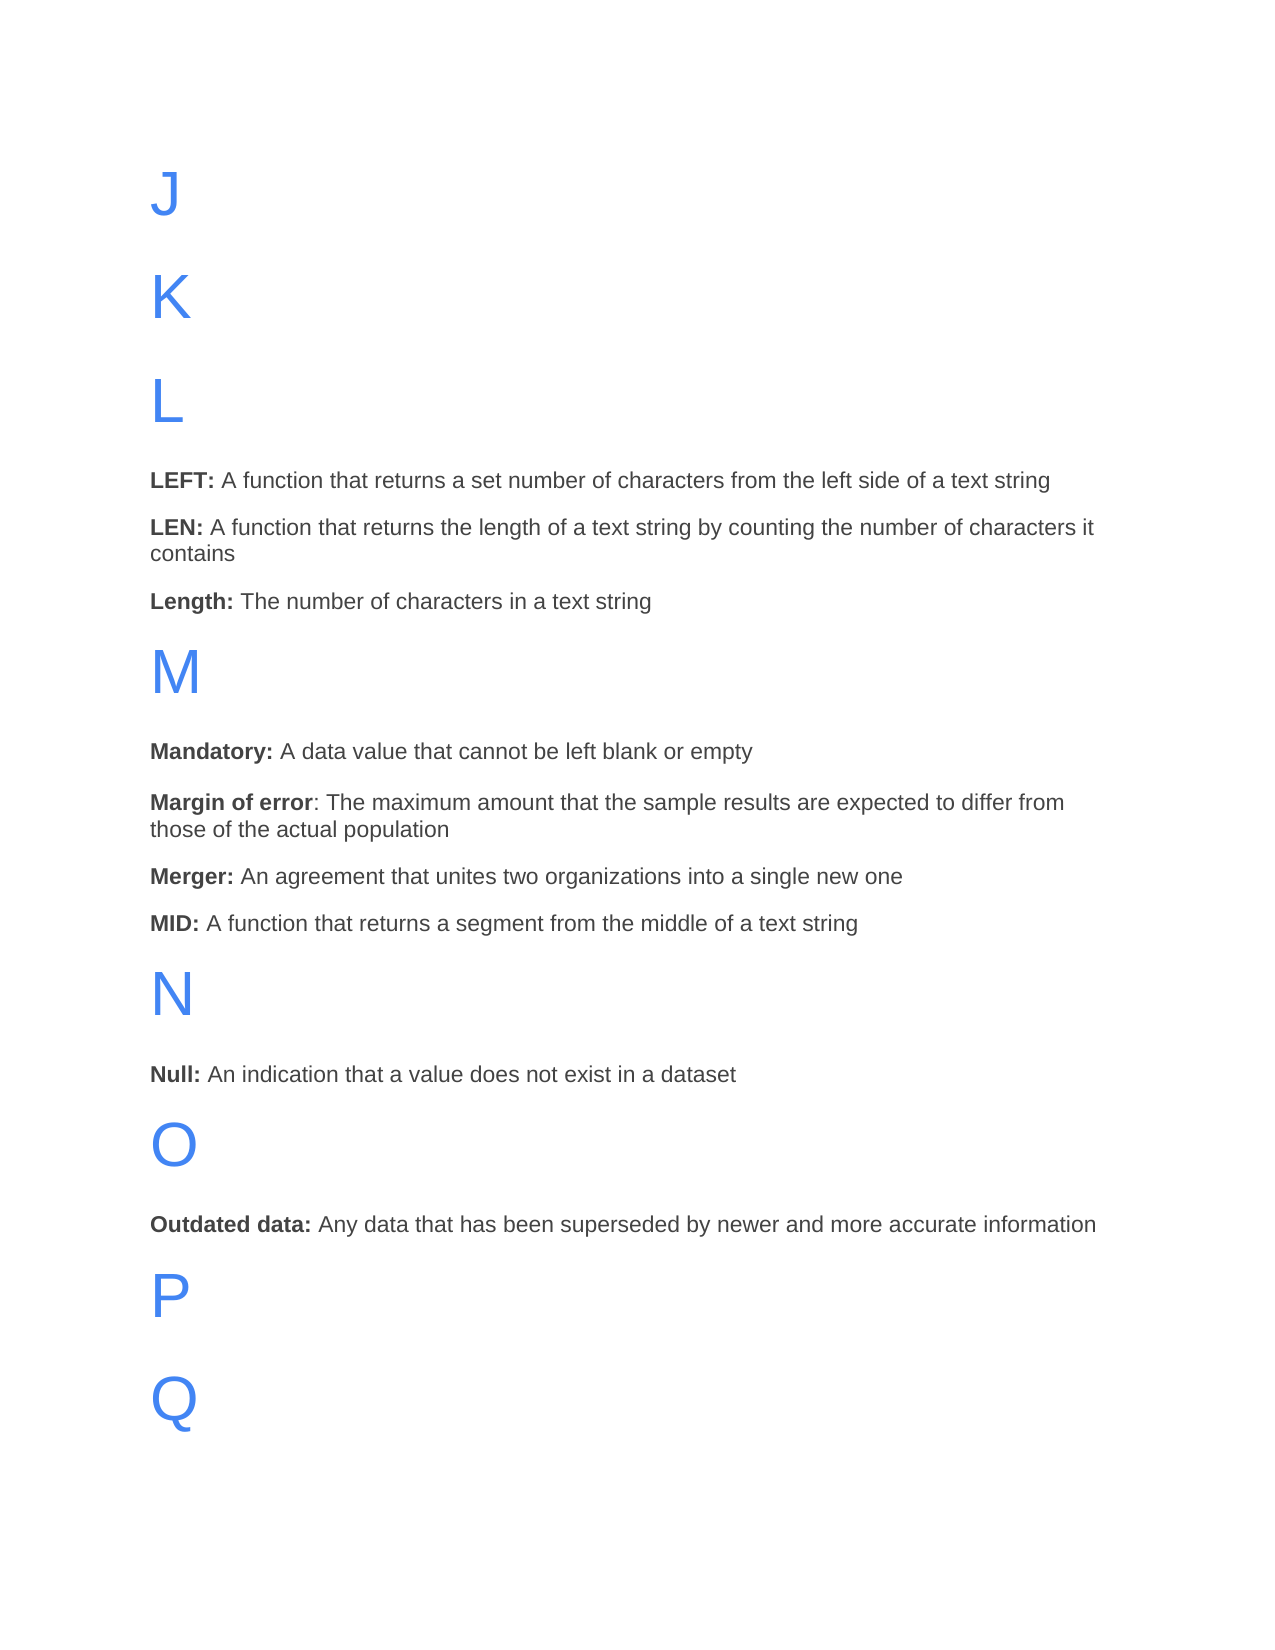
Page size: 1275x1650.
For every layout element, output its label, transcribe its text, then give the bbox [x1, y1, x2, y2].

text M [150, 635, 1125, 707]
text Outdated data: Any data that has been superseded by newer and more accurate information [150, 1211, 1125, 1238]
text N [150, 957, 1125, 1029]
text P [150, 1258, 1125, 1330]
text MID: A function that returns a segment from the middle of a text string [150, 910, 1125, 936]
text LEFT: A function that returns a set number of characters from the left side of a text string [150, 467, 1125, 493]
text LEN: A function that returns the length of a text string by counting the number of characters it contains [150, 514, 1125, 567]
text Q [150, 1362, 1125, 1434]
text Merger: An agreement that unites two organizations into a single new one [150, 863, 1125, 889]
text L [150, 363, 1125, 435]
text J [150, 157, 1125, 228]
text Length: The number of characters in a text string [150, 588, 1125, 614]
text Null: An indication that a value does not exist in a dataset [150, 1061, 1125, 1087]
text O [150, 1108, 1125, 1180]
text Mandatory: A data value that cannot be left blank or empty [150, 738, 1125, 764]
text K [150, 260, 1125, 332]
text Margin of error: The maximum amount that the sample results are expected to differ from those of the actual population [150, 789, 1125, 842]
